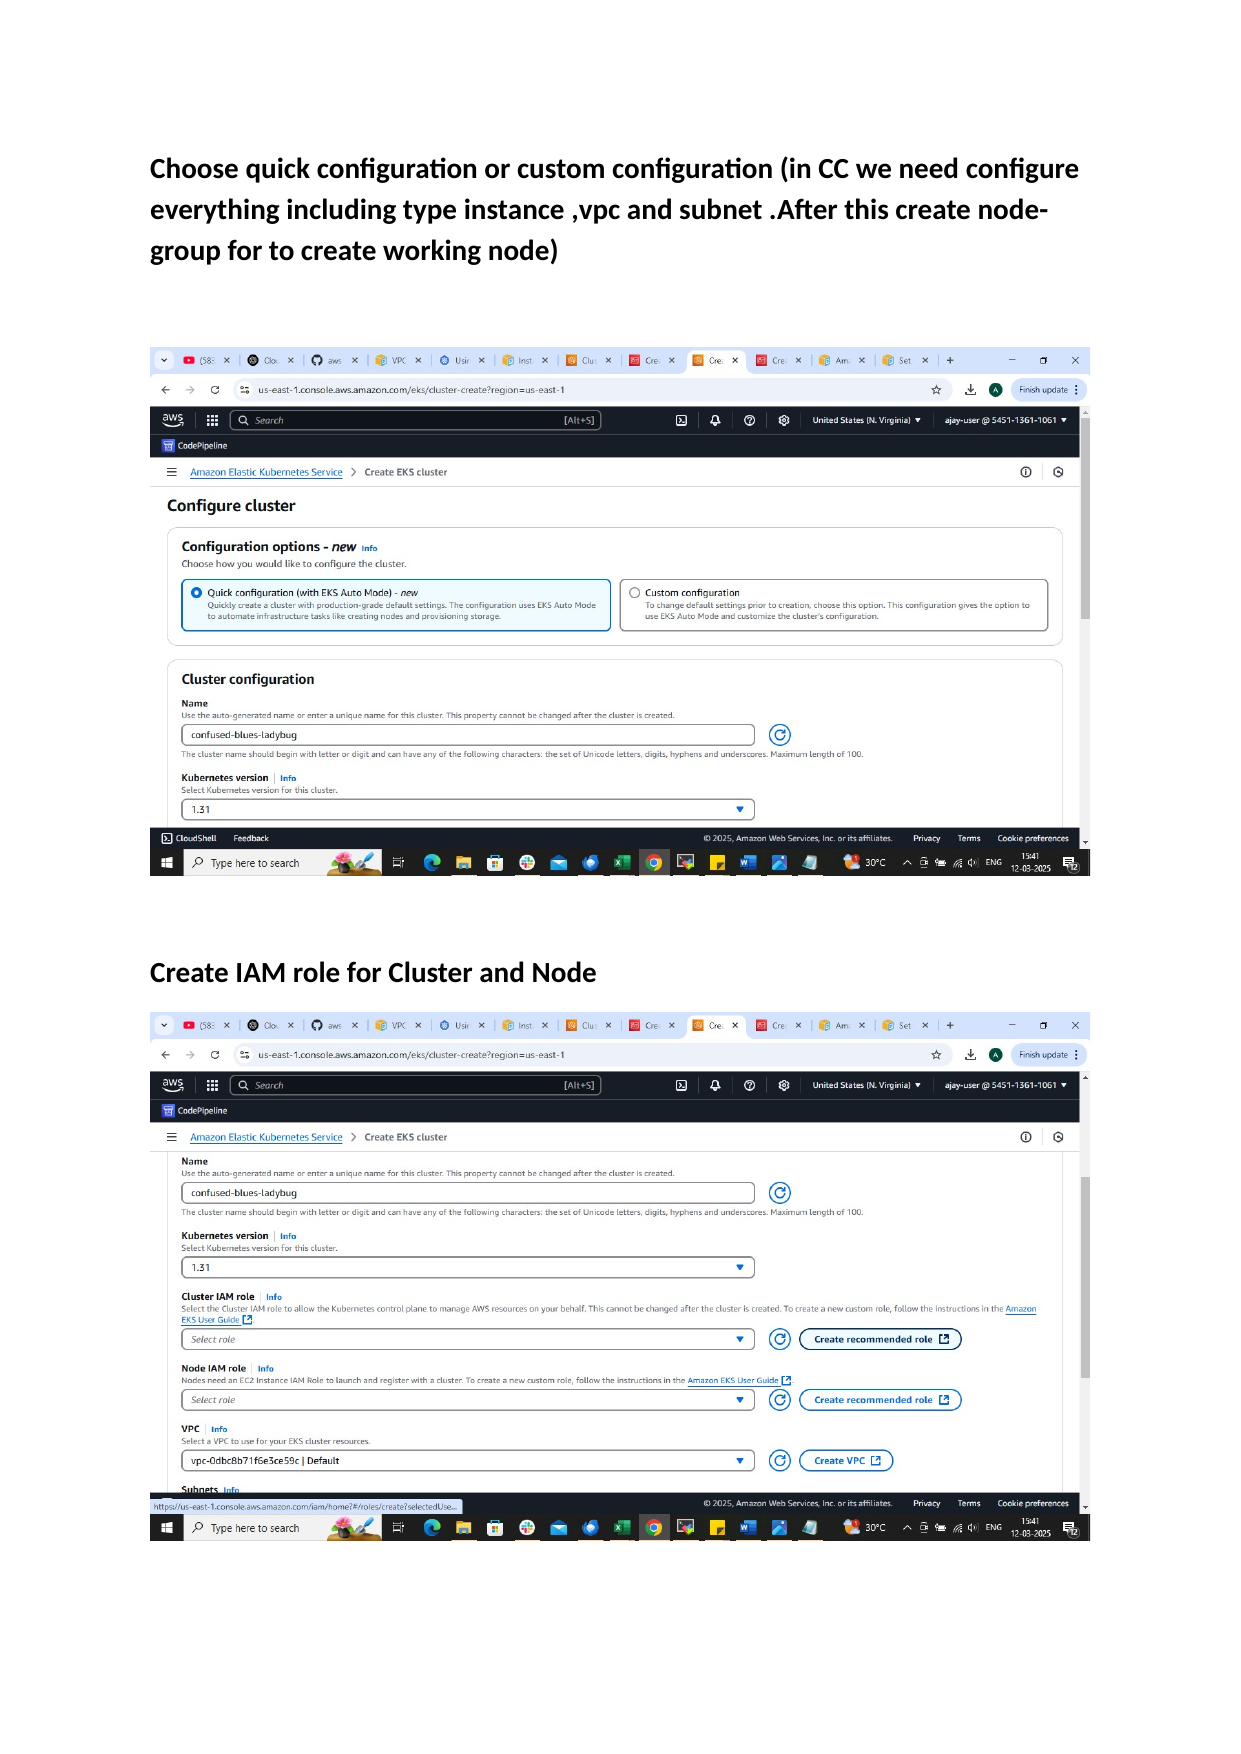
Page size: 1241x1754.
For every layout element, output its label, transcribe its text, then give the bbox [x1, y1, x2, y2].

text Create IAM role for Cluster and Node [150, 954, 1090, 990]
picture [150, 347, 1091, 876]
text Choose quick configuration or custom configuration (in CC we need configure everything including type instance ,vpc and subnet .After this create node-group for to create working node) [150, 150, 1090, 267]
picture [150, 1012, 1091, 1541]
